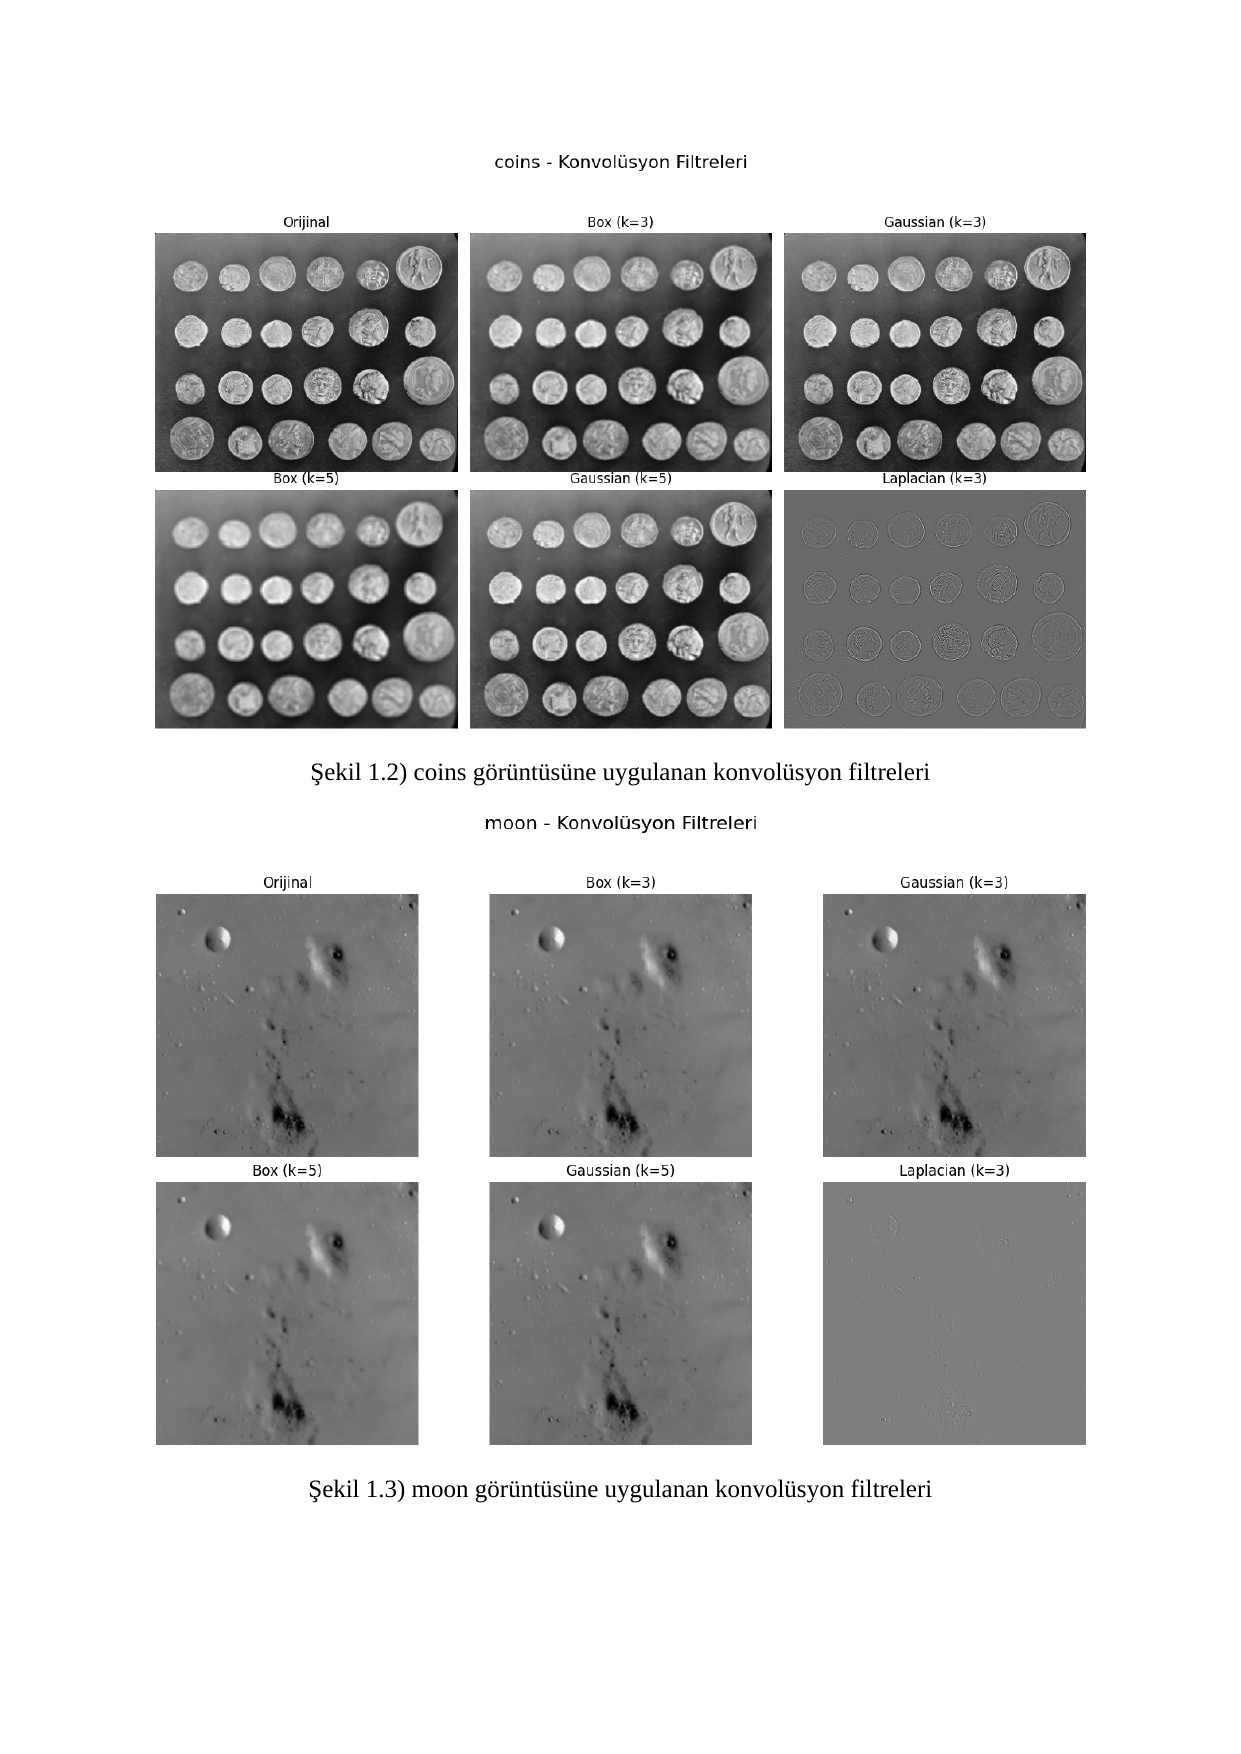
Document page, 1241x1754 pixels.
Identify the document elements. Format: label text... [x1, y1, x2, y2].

picture [147, 807, 1093, 1453]
text Şekil 1.2) coins görüntüsüne uygulanan konvolüsyon filtreleri [148, 757, 1093, 786]
text Şekil 1.3) moon görüntüsüne uygulanan konvolüsyon filtreleri [148, 1474, 1093, 1503]
picture [147, 147, 1093, 736]
